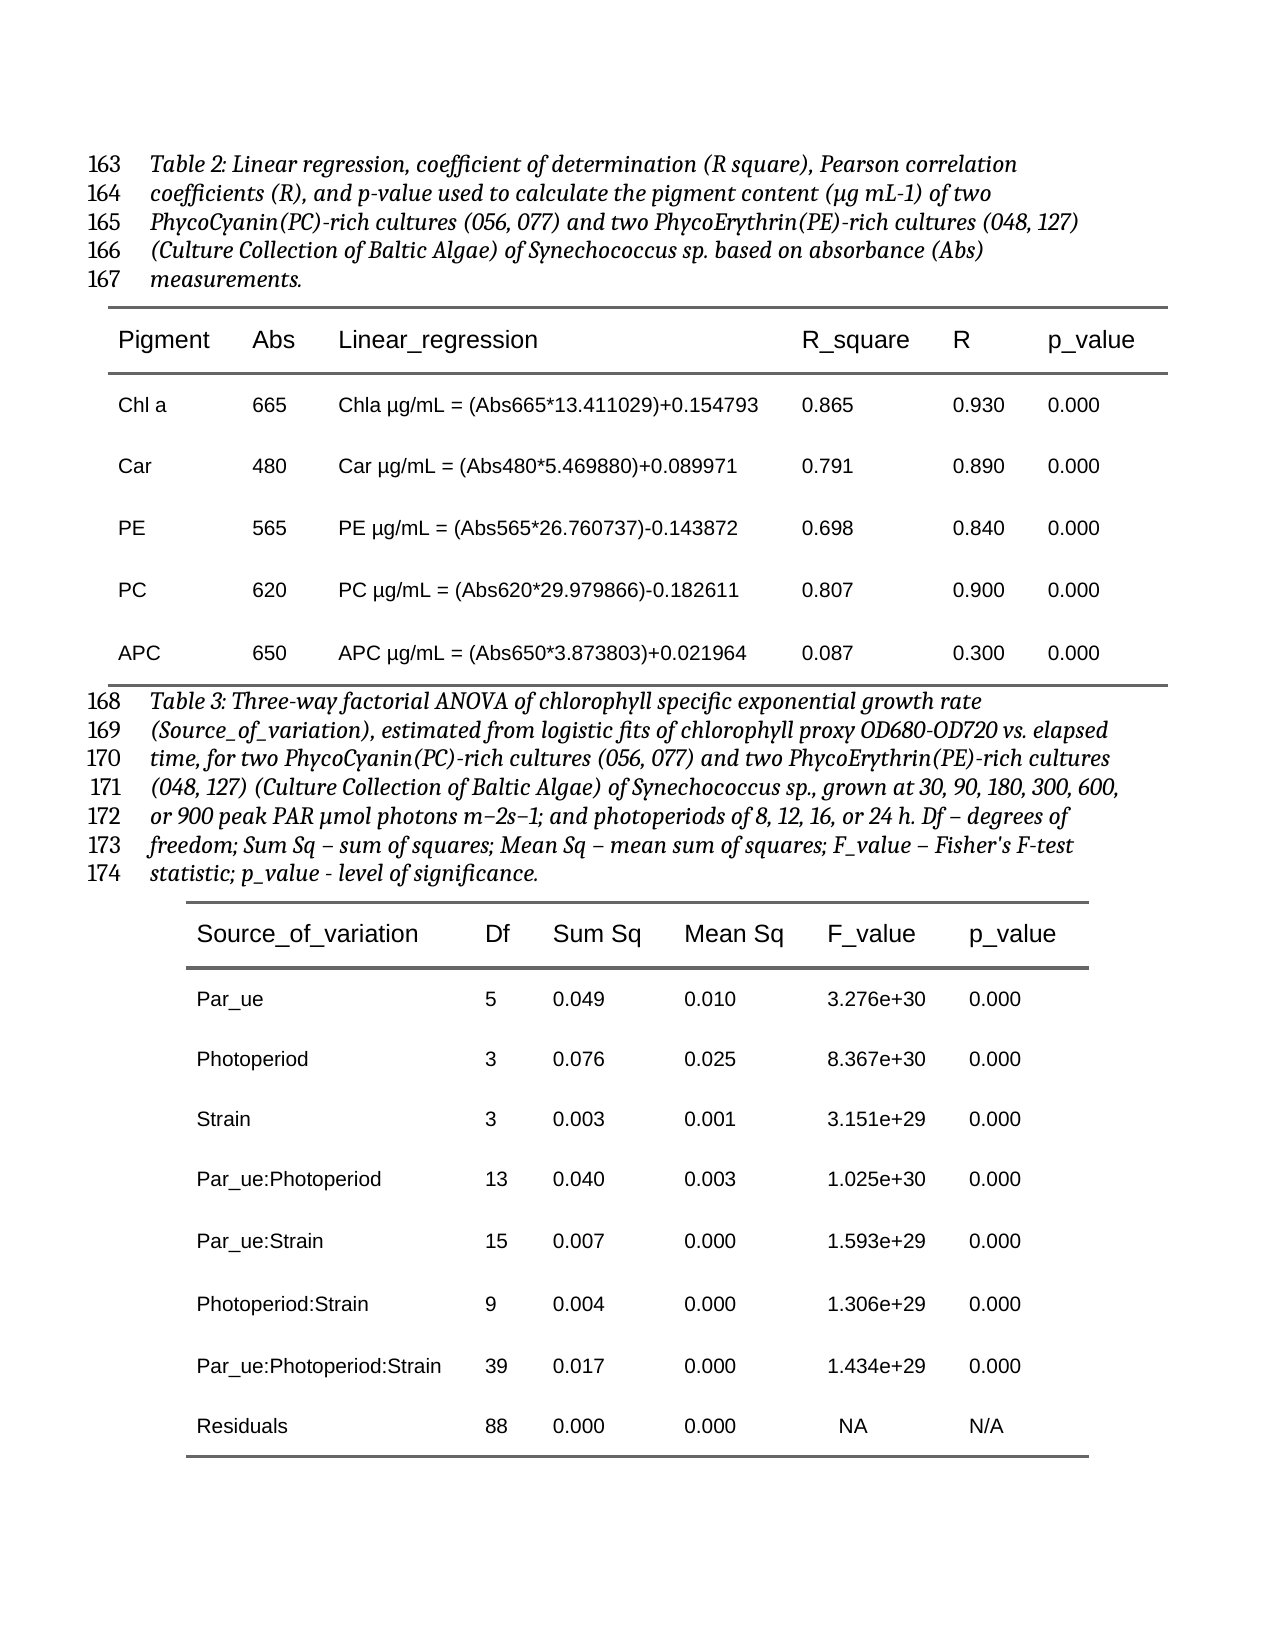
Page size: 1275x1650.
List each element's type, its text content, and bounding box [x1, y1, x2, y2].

table_cell PE [108, 497, 242, 559]
table_cell 0.000 [1037, 559, 1168, 621]
table_cell APC µg/mL = (Abs650*3.873803)+0.021964 [328, 621, 791, 684]
table_cell Chla µg/mL = (Abs665*13.411029)+0.154793 [328, 375, 791, 434]
table_cell 0.000 [959, 1273, 1089, 1334]
table_cell Par_ue:Photoperiod [186, 1149, 474, 1210]
table_cell 0.000 [674, 1335, 817, 1397]
table_cell 0.000 [959, 970, 1089, 1028]
table_cell 650 [242, 621, 328, 684]
table_cell 0.003 [674, 1149, 817, 1210]
table_cell 0.000 [1037, 435, 1168, 497]
table_cell Car µg/mL = (Abs480*5.469880)+0.089971 [328, 435, 791, 497]
table_cell 0.000 [959, 1335, 1089, 1397]
table_cell 0.807 [791, 559, 942, 621]
table_cell 0.004 [542, 1273, 674, 1334]
table_cell 1.593e+29 [817, 1210, 958, 1272]
table_cell 13 [474, 1149, 542, 1210]
table_cell 9 [474, 1273, 542, 1334]
table_cell 565 [242, 497, 328, 559]
table_cell 3.151e+29 [817, 1090, 958, 1148]
table_cell 0.025 [674, 1028, 817, 1090]
table_cell 0.017 [542, 1335, 674, 1397]
table_cell 0.930 [942, 375, 1037, 434]
table_cell 0.001 [674, 1090, 817, 1148]
table_cell 0.000 [959, 1210, 1089, 1272]
table_header Sum Sq [542, 904, 674, 966]
table_cell N/A [959, 1397, 1089, 1455]
table_cell 3.276e+30 [817, 970, 958, 1028]
table_cell 1.306e+29 [817, 1273, 958, 1334]
table_header Source_of_variation [186, 904, 474, 966]
table_cell 0.003 [542, 1090, 674, 1148]
table_cell 0.300 [942, 621, 1037, 684]
table_cell 5 [474, 970, 542, 1028]
table_cell 0.000 [674, 1210, 817, 1272]
table_header Df [474, 904, 542, 966]
table_cell 0.791 [791, 435, 942, 497]
table_cell 0.000 [959, 1028, 1089, 1090]
table_cell 8.367e+30 [817, 1028, 958, 1090]
text Table 3: Three-way factorial ANOVA of chlorophyll specific exponential growth rate (Source_of_variation), estimated from logistic fits of chlorophyll proxy OD680-OD720 vs. elapsed time, for two PhycoCyanin(PC)-rich cultures (056, 077) and two PhycoErythrin(PE)-rich cultures (048, 127) (Culture Collection of Baltic Algae) of Synechococcus sp., grown at 30, 90, 180, 300, 600, or 900 peak PAR µmol photons m−2s−1; and photoperiods of 8, 12, 16, or 24 h. Df – degrees of freedom; Sum Sq – sum of squares; Mean Sq – mean sum of squares; F_value – Fisher's F-test statistic; p_value - level of significance. [150, 687, 1125, 888]
table_cell 620 [242, 559, 328, 621]
table_cell 0.000 [1037, 497, 1168, 559]
table_cell NA [817, 1397, 958, 1455]
table_cell 0.076 [542, 1028, 674, 1090]
table_cell 0.000 [542, 1397, 674, 1455]
table_cell Par_ue [186, 970, 474, 1028]
table_cell Par_ue:Strain [186, 1210, 474, 1272]
table_cell Chl a [108, 375, 242, 434]
table_cell Photoperiod:Strain [186, 1273, 474, 1334]
table_cell 39 [474, 1335, 542, 1397]
table_header Abs [242, 309, 328, 372]
table_header Linear_regression [328, 309, 791, 372]
table_cell 0.010 [674, 970, 817, 1028]
table_cell Strain [186, 1090, 474, 1148]
table_header p_value [959, 904, 1089, 966]
table_cell PE µg/mL = (Abs565*26.760737)-0.143872 [328, 497, 791, 559]
table_cell 3 [474, 1090, 542, 1148]
table_cell PC µg/mL = (Abs620*29.979866)-0.182611 [328, 559, 791, 621]
table_cell 0.000 [674, 1273, 817, 1334]
table_cell 0.840 [942, 497, 1037, 559]
table_cell PC [108, 559, 242, 621]
text Table 2: Linear regression, coefficient of determination (R square), Pearson correlation coefficients (R), and p-value used to calculate the pigment content (µg mL-1) of two PhycoCyanin(PC)-rich cultures (056, 077) and two PhycoErythrin(PE)-rich cultures (048, 127) (Culture Collection of Baltic Algae) of Synechococcus sp. based on absorbance (Abs) measurements. [150, 150, 1125, 294]
table_cell Car [108, 435, 242, 497]
table_cell 0.865 [791, 375, 942, 434]
table_cell 0.000 [1037, 621, 1168, 684]
table_header Mean Sq [674, 904, 817, 966]
table_cell 1.434e+29 [817, 1335, 958, 1397]
table_cell 0.007 [542, 1210, 674, 1272]
table_cell 0.000 [674, 1397, 817, 1455]
table_header F_value [817, 904, 958, 966]
table_cell 0.000 [959, 1090, 1089, 1148]
table_cell 480 [242, 435, 328, 497]
table_cell 0.040 [542, 1149, 674, 1210]
table_cell 0.900 [942, 559, 1037, 621]
table_cell Par_ue:Photoperiod:Strain [186, 1335, 474, 1397]
table_cell 0.000 [959, 1149, 1089, 1210]
table_cell 0.000 [1037, 375, 1168, 434]
table_cell Photoperiod [186, 1028, 474, 1090]
table_header p_value [1037, 309, 1168, 372]
table_header Pigment [108, 309, 242, 372]
table_header R_square [791, 309, 942, 372]
table_header R [942, 309, 1037, 372]
table_cell APC [108, 621, 242, 684]
table_cell 665 [242, 375, 328, 434]
table_cell 1.025e+30 [817, 1149, 958, 1210]
table_cell 15 [474, 1210, 542, 1272]
table_cell 0.698 [791, 497, 942, 559]
table_cell Residuals [186, 1397, 474, 1455]
table_cell 0.087 [791, 621, 942, 684]
table_cell 88 [474, 1397, 542, 1455]
table_cell 3 [474, 1028, 542, 1090]
table_cell 0.890 [942, 435, 1037, 497]
table_cell 0.049 [542, 970, 674, 1028]
